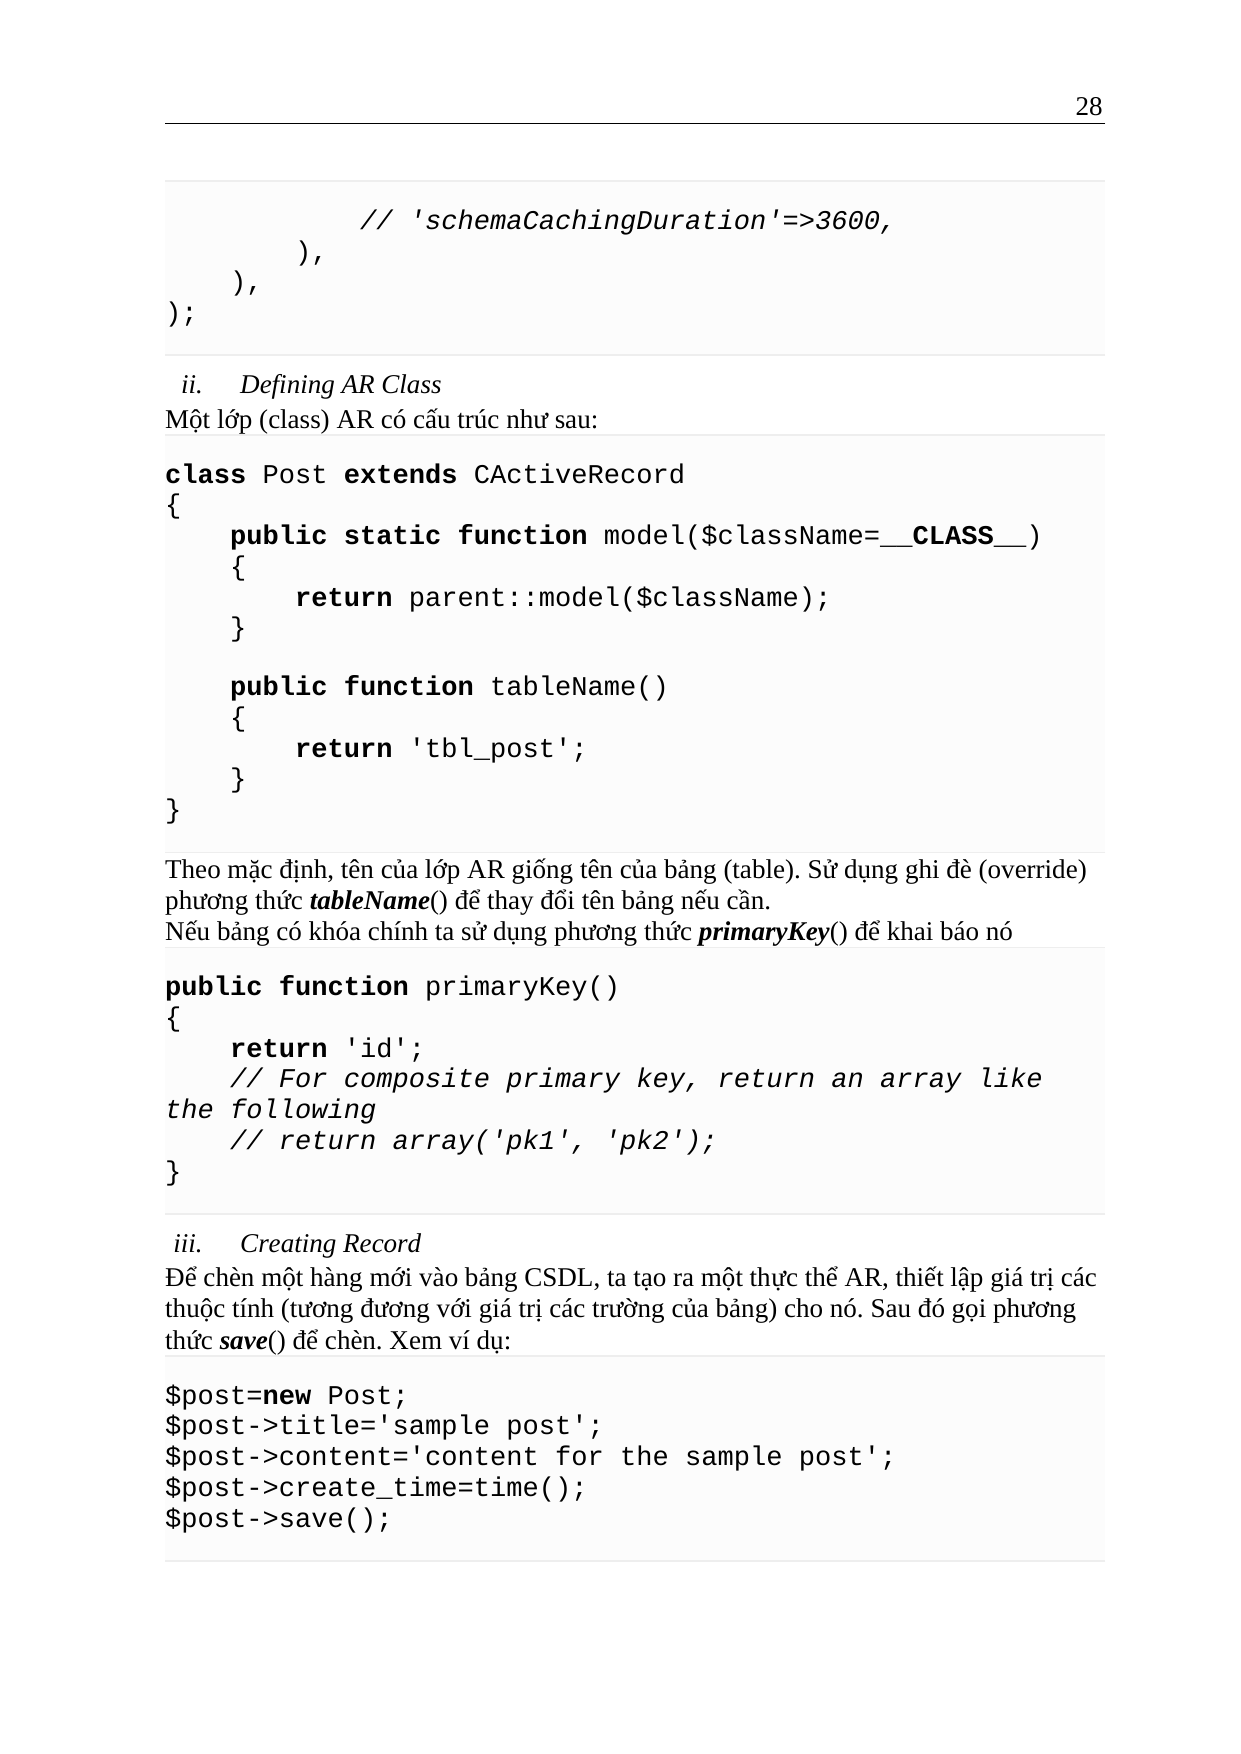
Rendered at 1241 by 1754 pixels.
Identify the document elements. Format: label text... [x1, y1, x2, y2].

text { [165, 1004, 1105, 1034]
text class Post extends CActiveRecord [165, 436, 1105, 491]
text ), [165, 237, 1105, 268]
text $post->content='content for the sample post'; [165, 1443, 1105, 1474]
subtitle Creating Record [202, 1227, 1105, 1258]
text public function tableName() [165, 673, 1105, 704]
text return parent::model($className); [165, 583, 1105, 614]
subtitle Defining AR Class [202, 368, 1105, 400]
text Theo mặc định, tên của lớp AR giống tên của bảng (table). Sử dụng ghi đè (override) phương thức tableName() để thay đổi tên bảng nếu cần. [165, 853, 1105, 915]
text public static function model($className=__CLASS__) [165, 522, 1105, 553]
text { [165, 491, 1105, 522]
text { [165, 704, 1105, 734]
text Nếu bảng có khóa chính ta sử dụng phương thức primaryKey() để khai báo nó [165, 915, 1105, 947]
text $post->save(); [165, 1478, 1105, 1560]
text } [165, 614, 1105, 645]
text // 'schemaCachingDuration'=>3600, [165, 182, 1105, 237]
text return 'id'; [165, 1034, 1105, 1065]
text $post=new Post; [165, 1357, 1105, 1412]
text Một lớp (class) AR có cấu trúc như sau: [165, 403, 1105, 434]
text { [165, 553, 1105, 583]
text $post->title='sample post'; [165, 1412, 1105, 1443]
text Để chèn một hàng mới vào bảng CSDL, ta tạo ra một thực thể AR, thiết lập giá trị các thuộc tính (tương đương với giá trị các trường của bảng) cho nó. Sau đó gọi phương thức save() để chèn. Xem ví dụ: [165, 1261, 1105, 1355]
text ); [165, 272, 1105, 354]
text } [165, 1131, 1105, 1213]
text } [165, 769, 1105, 852]
text return 'tbl_post'; [165, 734, 1105, 765]
text public function primaryKey() [165, 948, 1105, 1004]
text // For composite primary key, return an array like the following [165, 1065, 1105, 1127]
